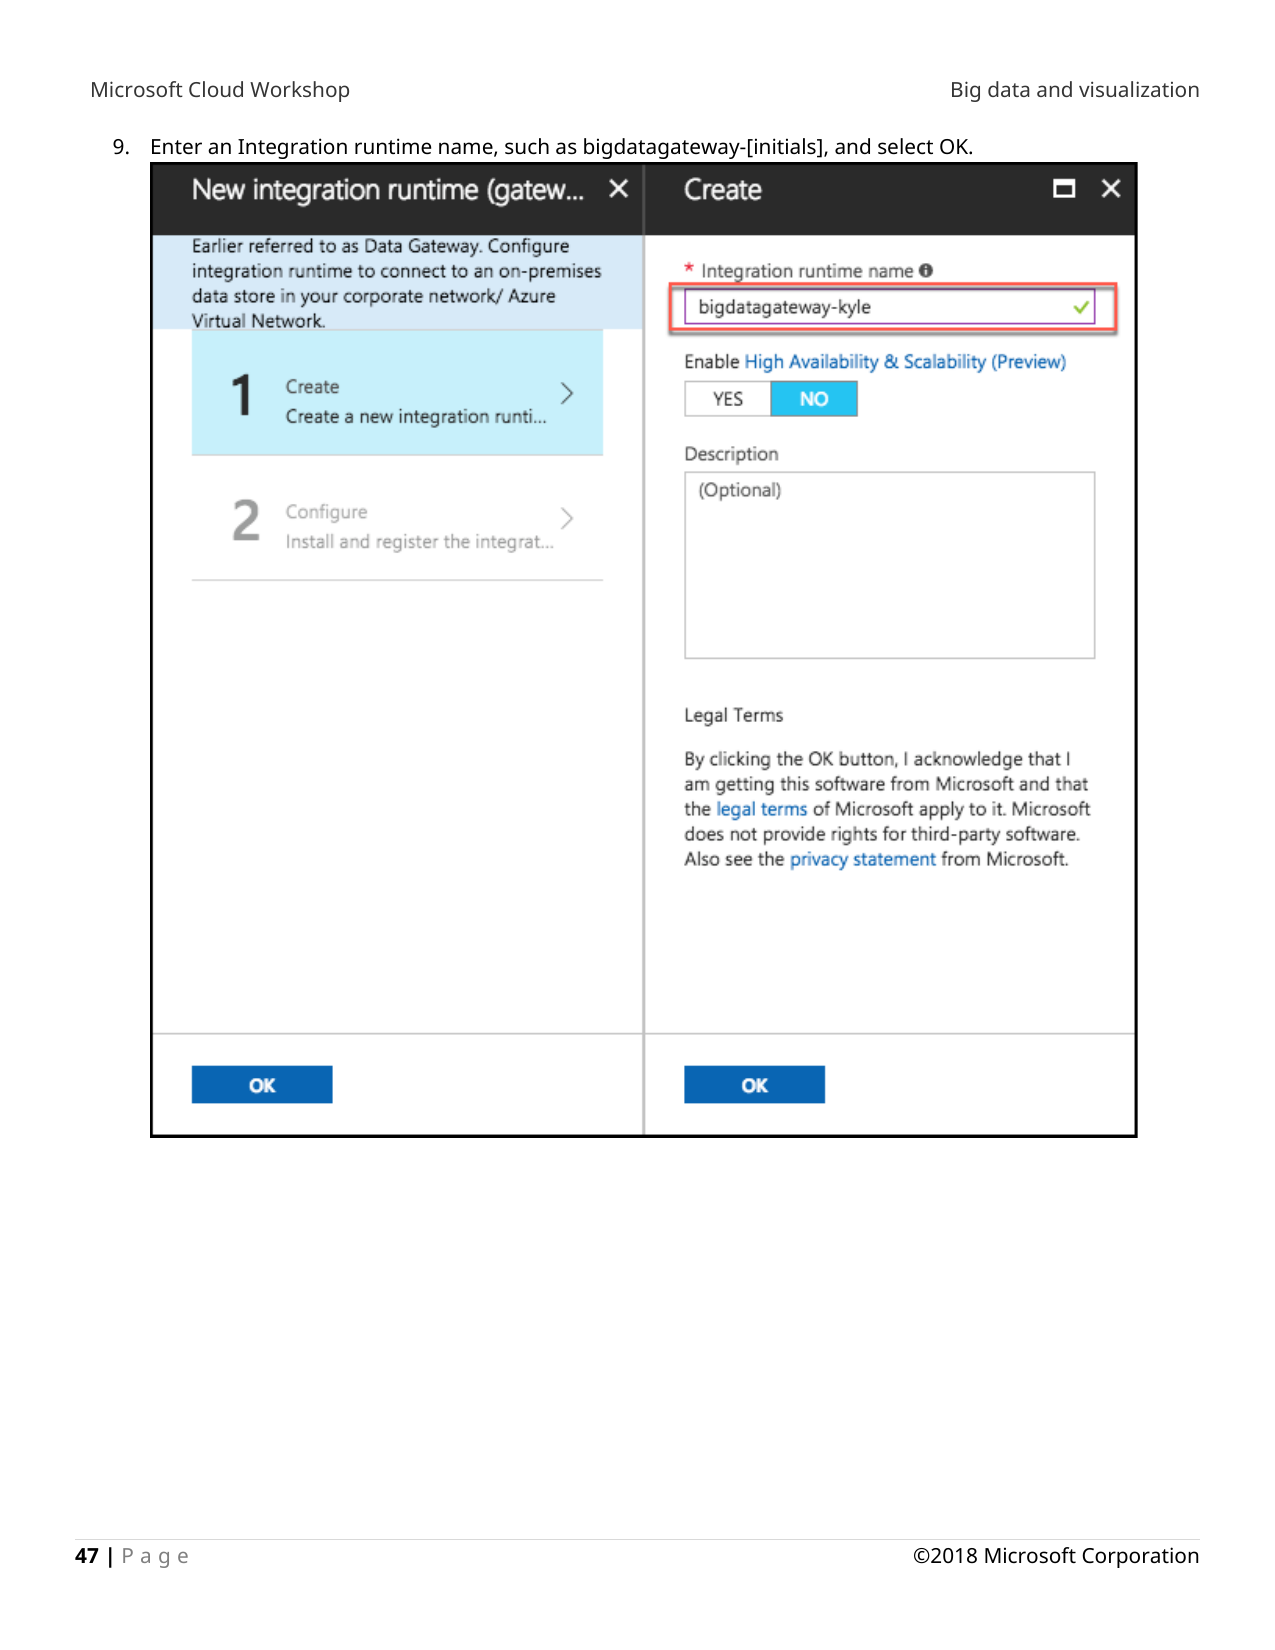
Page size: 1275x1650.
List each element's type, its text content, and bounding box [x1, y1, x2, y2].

picture [150, 162, 1138, 1138]
